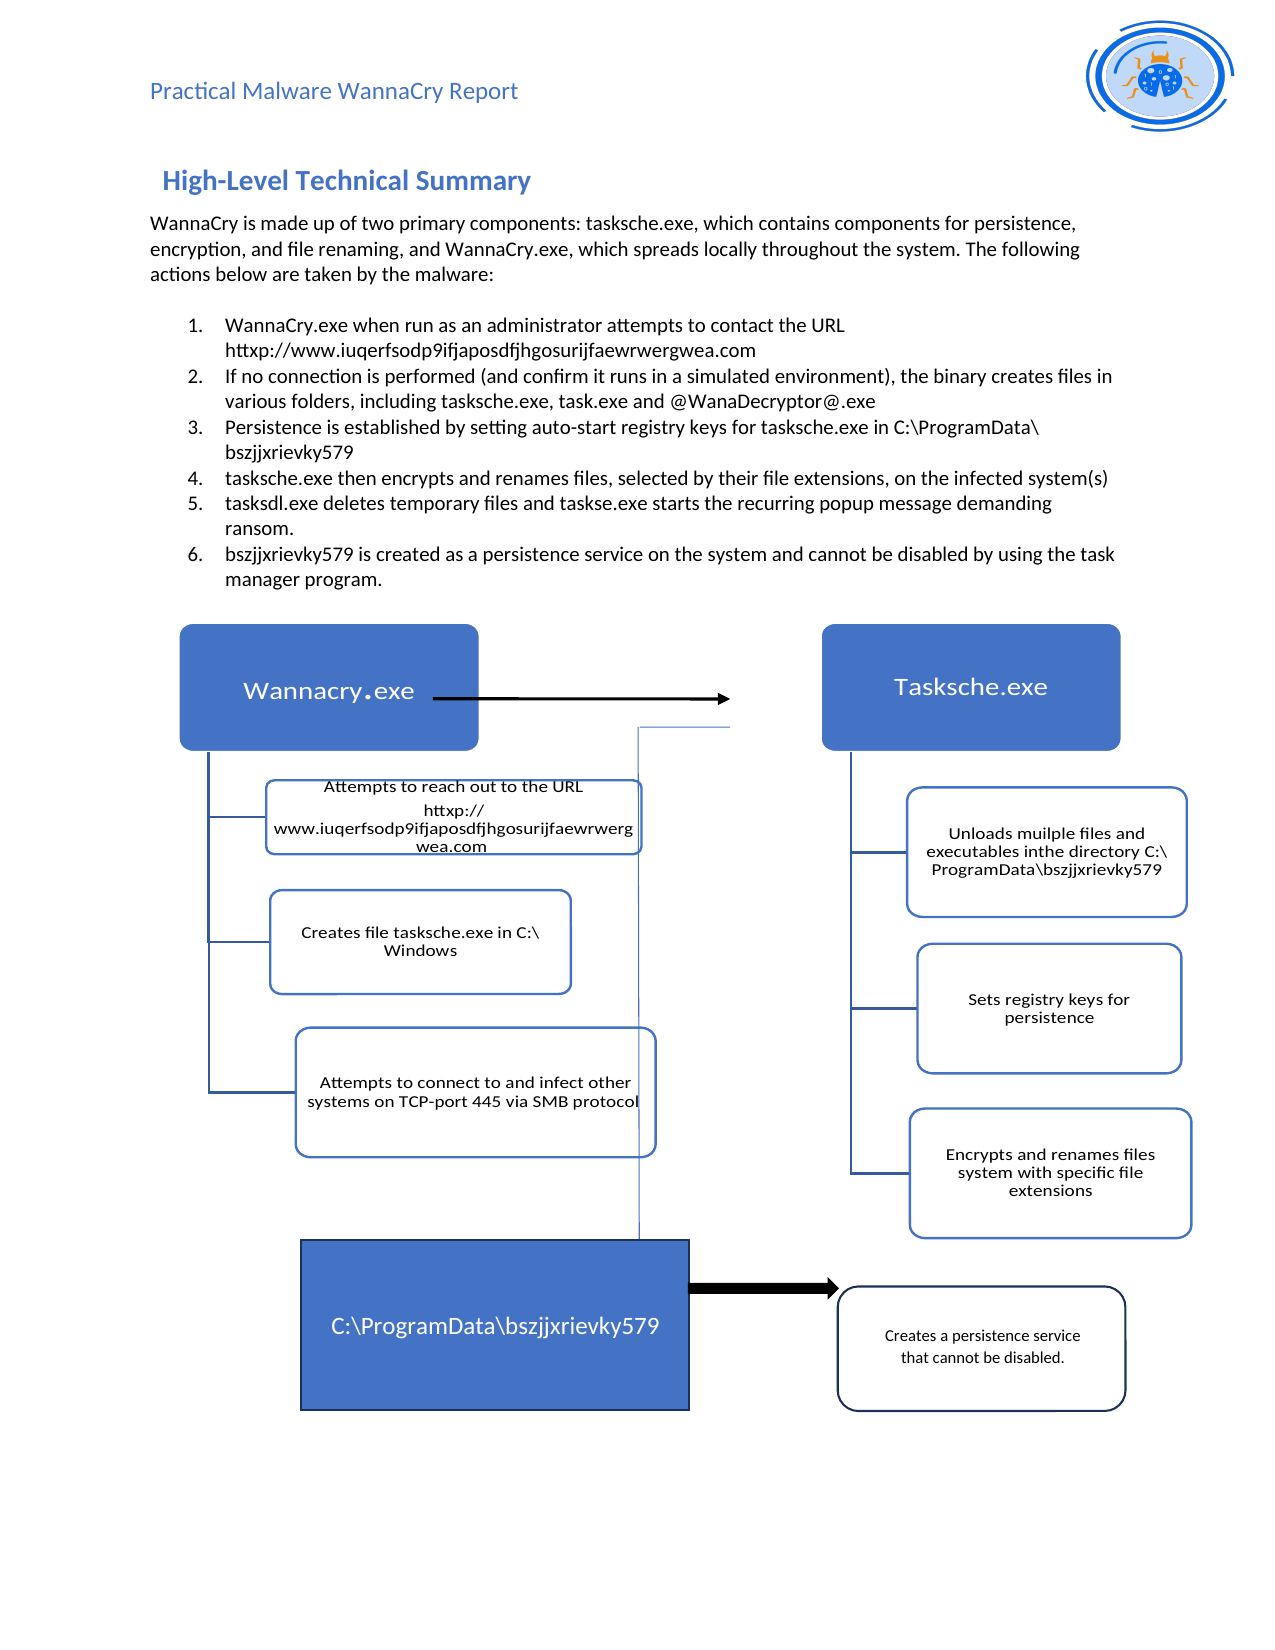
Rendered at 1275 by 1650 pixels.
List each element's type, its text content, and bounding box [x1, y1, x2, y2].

text WannaCry is made up of two primary components: tasksche.exe, which contains components for persistence, encryption, and file renaming, and WannaCry.exe, which spreads locally throughout the system. The following actions below are taken by the malware: [150, 211, 1125, 287]
list tasksdl.exe deletes temporary files and taskse.exe starts the recurring popup message demanding ransom. [187, 490, 1125, 541]
list If no connection is performed (and confirm it runs in a simulated environment), the binary creates files in various folders, including tasksche.exe, task.exe and @WanaDecryptor@.exe [187, 363, 1125, 414]
list tasksche.exe then encrypts and renames files, selected by their file extensions, on the infected system(s) [187, 465, 1125, 490]
picture [1081, 15, 1238, 137]
list bszjjxrievky579 is created as a persistence service on the system and cannot be disabled by using the task manager program. [187, 541, 1125, 592]
list Persistence is established by setting auto-start registry keys for tasksche.exe in C:\ProgramData\bszjjxrievky579 [187, 414, 1125, 465]
subtitle High-Level Technical Summary [162, 162, 1125, 198]
list WannaCry.exe when run as an administrator attempts to contact the URL httxp://www.iuqerfsodp9ifjaposdfjhgosurijfaewrwergwea.com [187, 312, 1125, 363]
